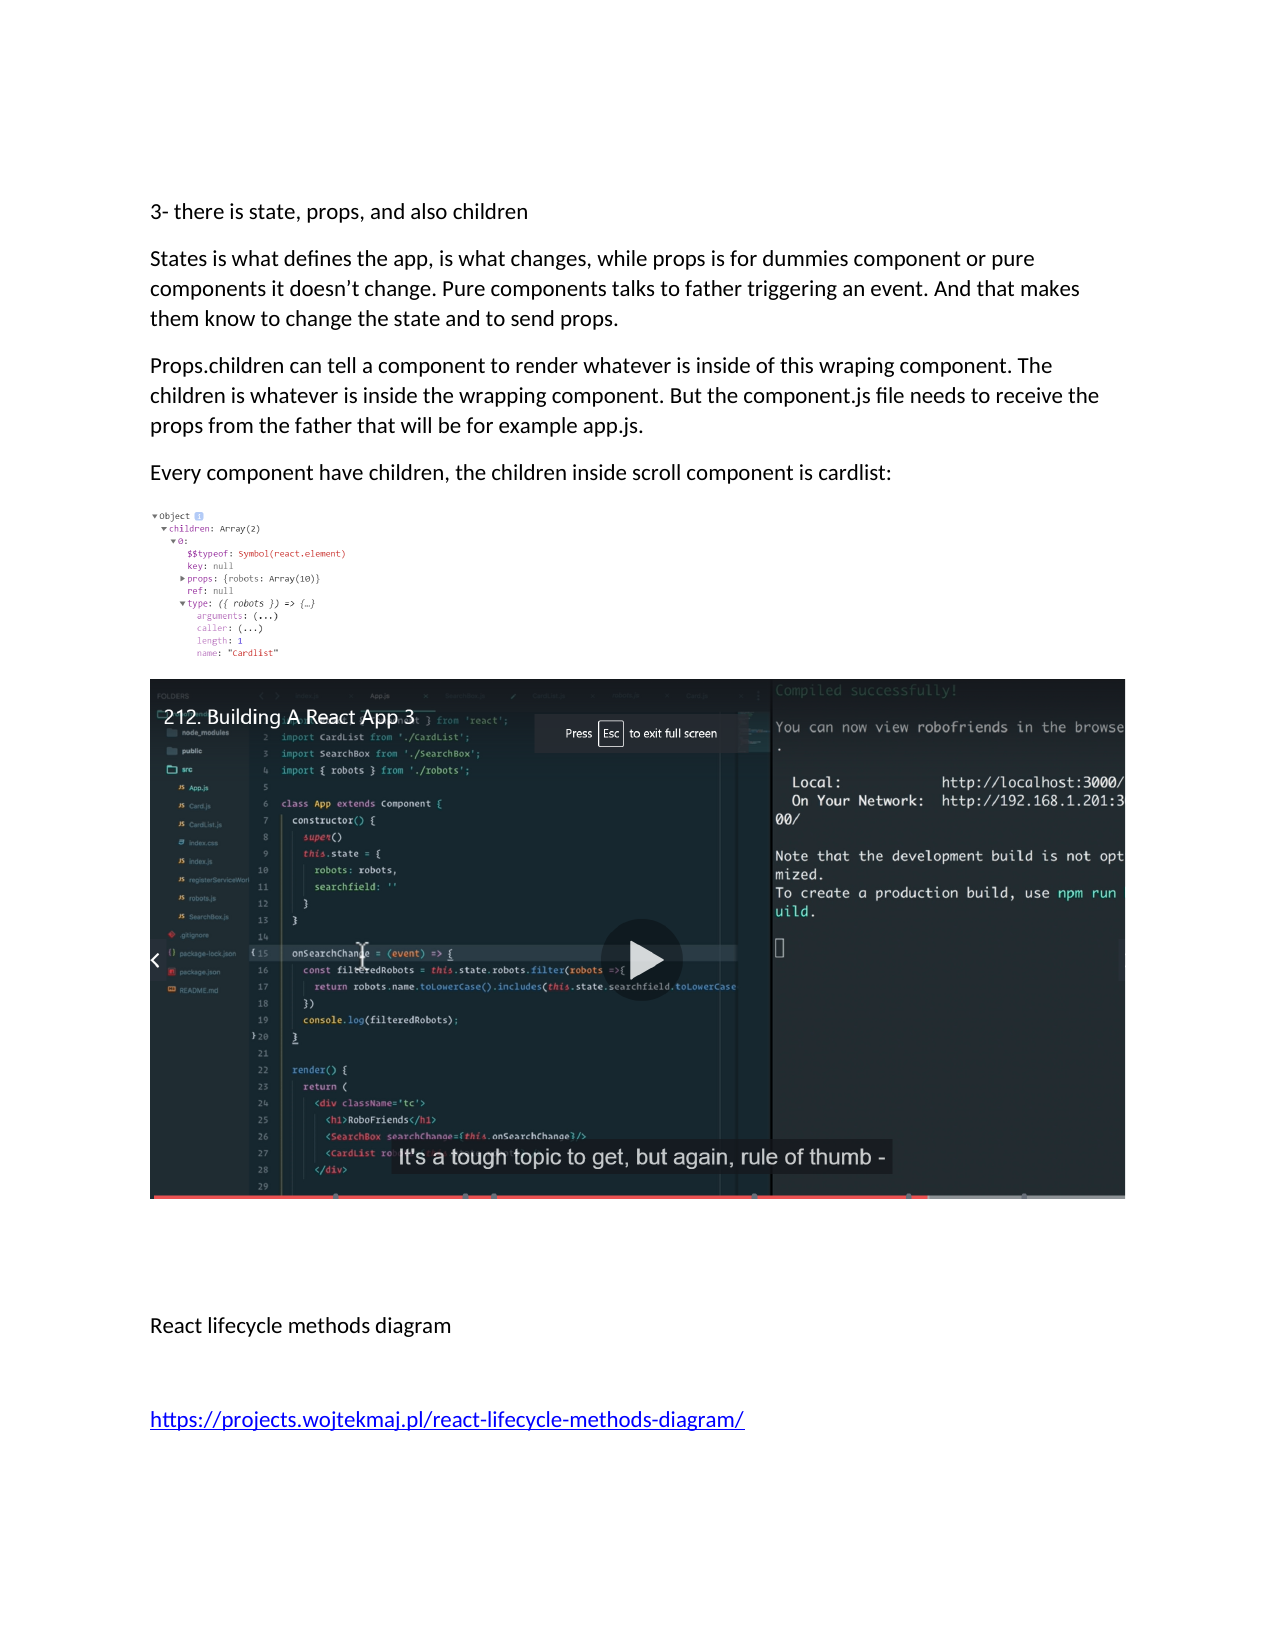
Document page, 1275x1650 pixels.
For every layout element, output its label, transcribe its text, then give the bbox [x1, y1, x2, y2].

picture [150, 505, 355, 661]
text States is what defines the app, is what changes, while props is for dummies component or pure components it doesn’t change. Pure components talks to father triggering an event. And that makes them know to change the state and to send props. [150, 244, 1125, 332]
text 3- there is state, props, and also children [150, 197, 1125, 225]
text Every component have children, the children inside scroll component is cardlist: [150, 458, 1125, 486]
picture [150, 679, 1125, 1199]
text React lifecycle methods diagram [150, 1311, 1125, 1339]
text Props.children can tell a component to render whatever is inside of this wraping component. The children is whatever is inside the wrapping component. But the component.js file needs to receive the props from the father that will be for example app.js. [150, 351, 1125, 439]
text https://projects.wojtekmaj.pl/react-lifecycle-methods-diagram/ [150, 1405, 1125, 1433]
